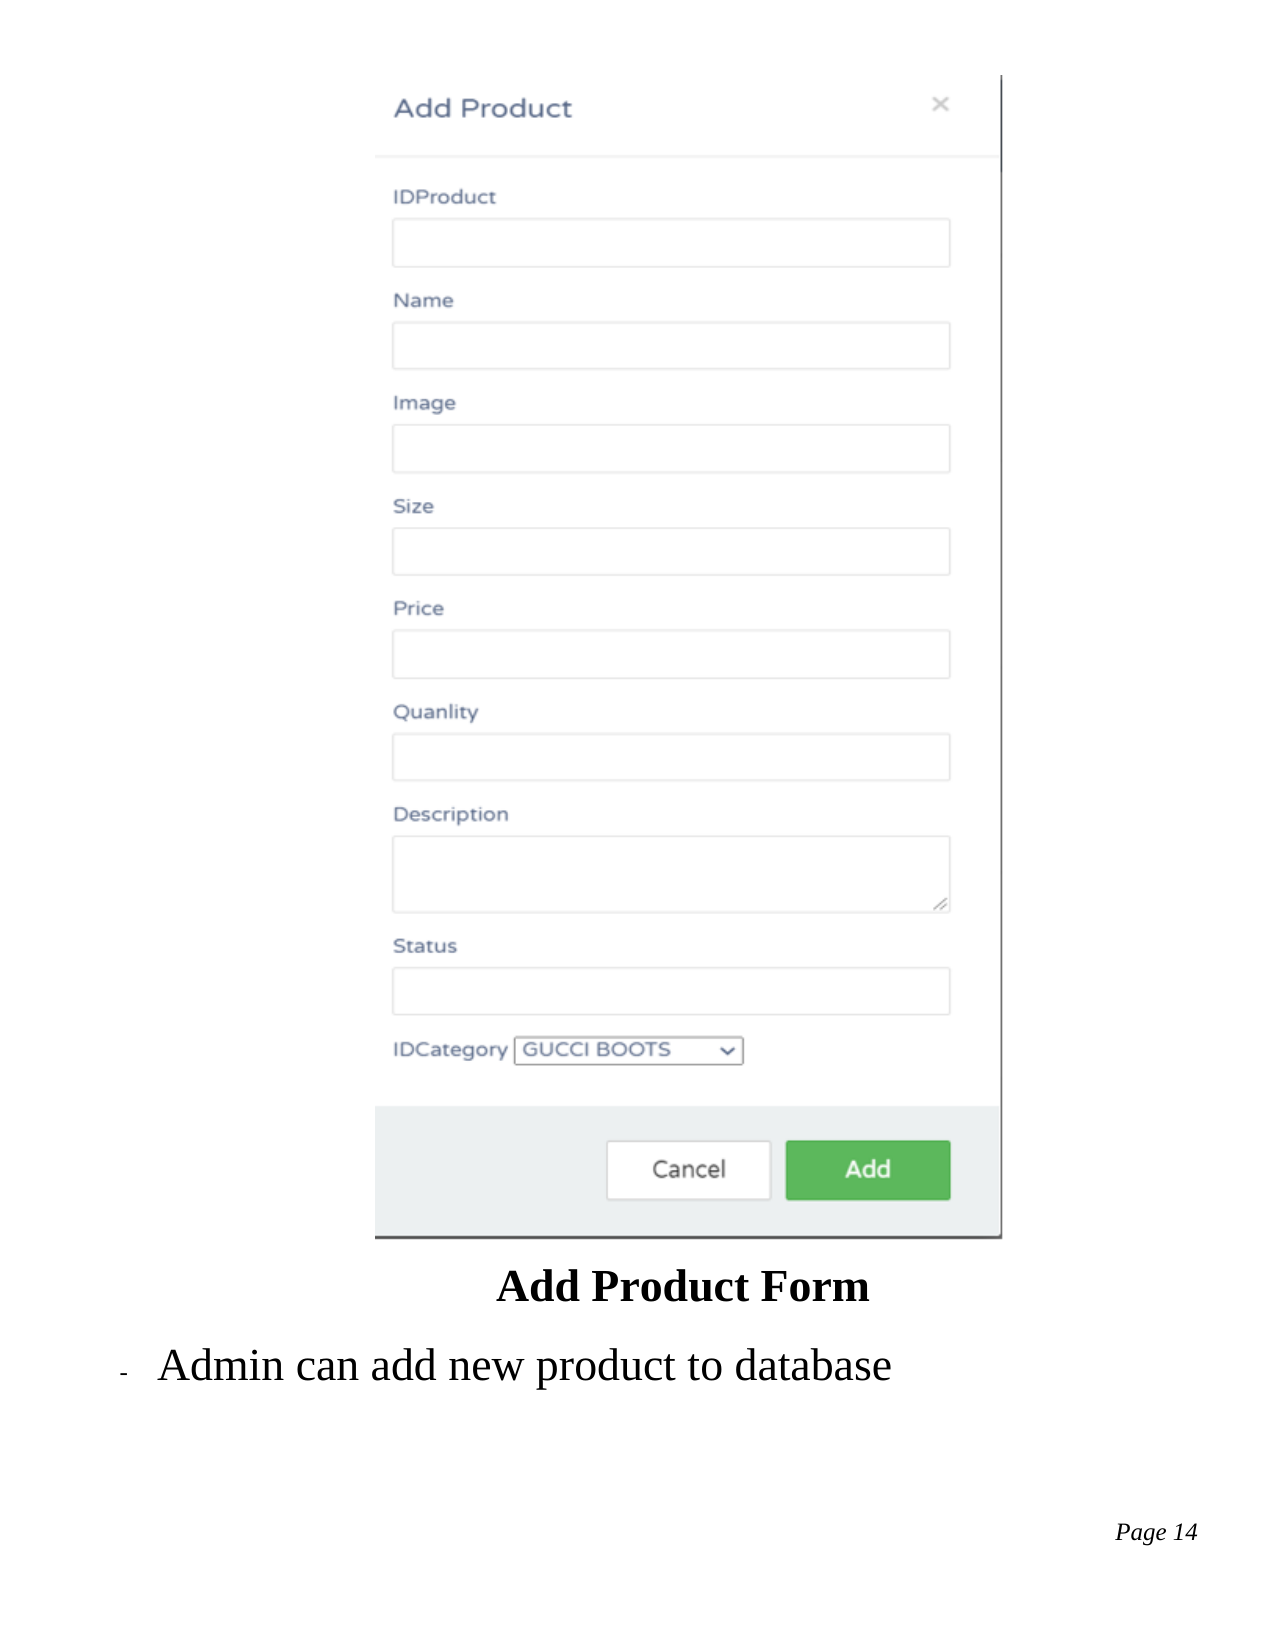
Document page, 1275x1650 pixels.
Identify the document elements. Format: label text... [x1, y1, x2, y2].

text Add Product Form [419, 1258, 1200, 1311]
list Admin can add new product to database [119, 1337, 1200, 1390]
picture [375, 75, 1004, 1244]
